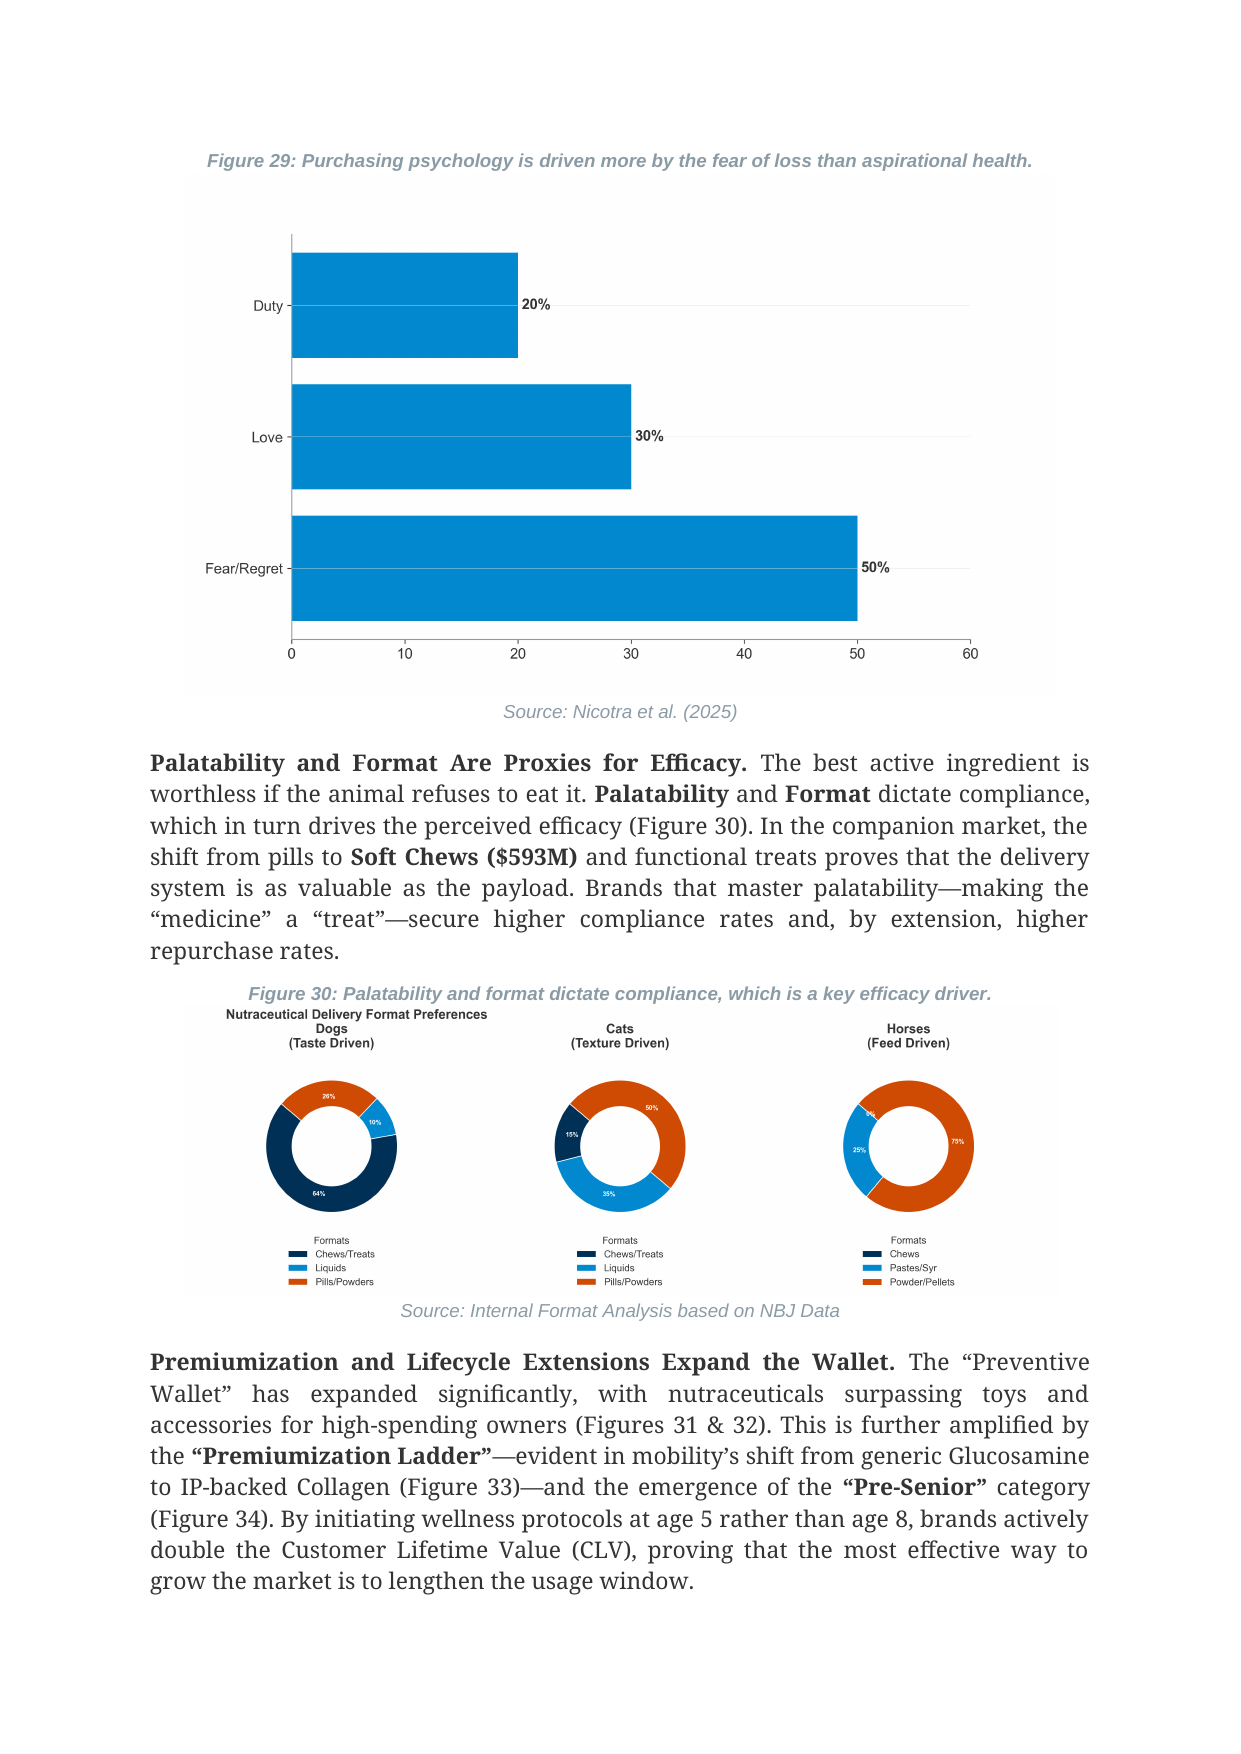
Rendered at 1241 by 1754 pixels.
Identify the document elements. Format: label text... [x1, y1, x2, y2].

text Palatability and Format Are Proxies for Efficacy. The best active ingredient is worthless if the animal refuses to eat it. Palatability and Format dictate compliance, which in turn drives the perceived efficacy (Figure 30). In the companion market, the shift from pills to Soft Chews ($593M) and functional treats proves that the delivery system is as valuable as the payload. Brands that master palatability—making the “medicine” a “treat”—secure higher compliance rates and, by extension, higher repurchase rates. [150, 747, 1090, 966]
text Premiumization and Lifecycle Extensions Expand the Wallet. The “Preventive Wallet” has expanded significantly, with nutraceuticals surpassing toys and accessories for high-spending owners (Figures 31 & 32). This is further amplified by the “Premiumization Ladder”—evident in mobility’s shift from generic Glucosamine to IP-backed Collagen (Figure 33)—and the emergence of the “Pre-Senior” category (Figure 34). By initiating wellness protocols at age 5 rather than age 8, brands actively double the Customer Lifetime Value (CLV), proving that the most effective way to grow the market is to lengthen the usage window. [150, 1346, 1090, 1596]
picture [182, 1004, 1058, 1296]
picture [182, 171, 1058, 697]
